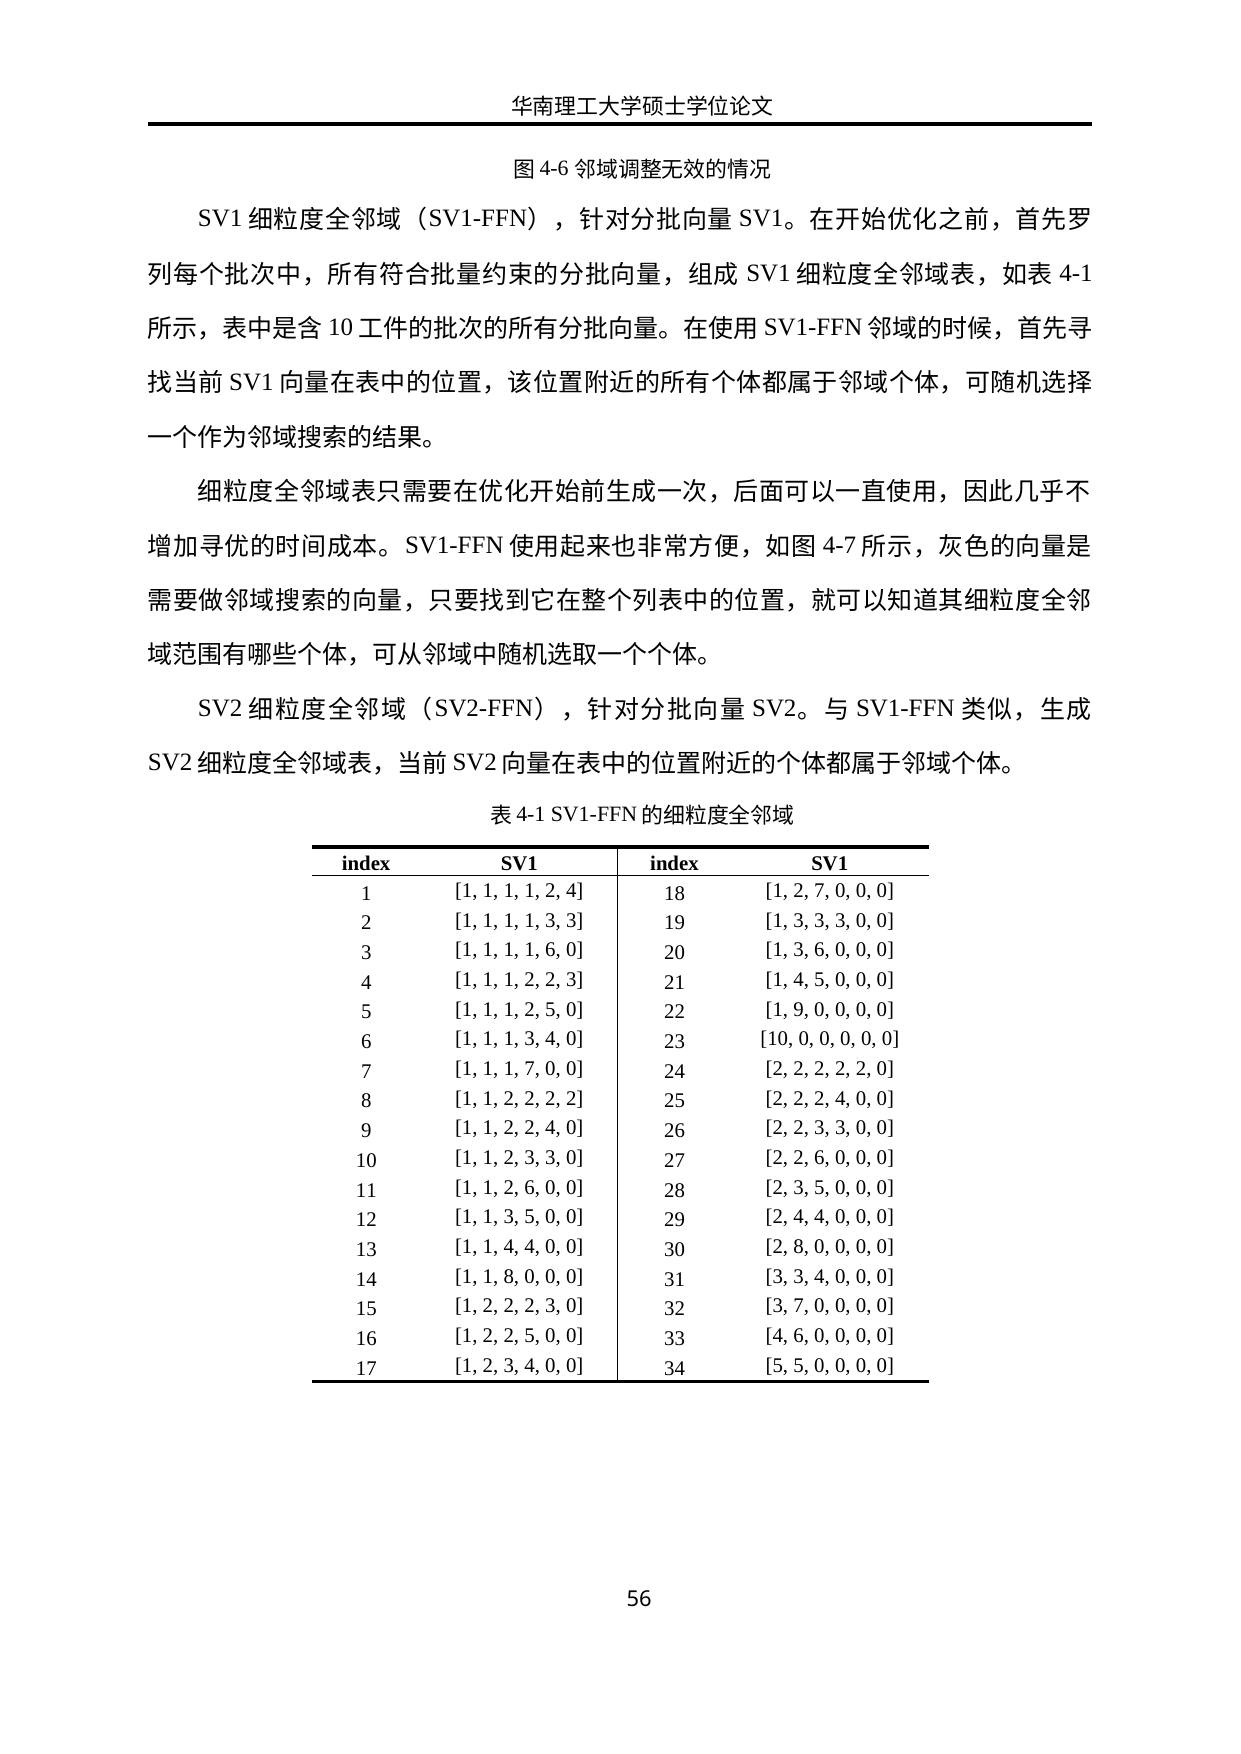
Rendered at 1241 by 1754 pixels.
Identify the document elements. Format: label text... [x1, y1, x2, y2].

table_cell 31 [618, 1261, 731, 1291]
table_cell 11 [312, 1172, 420, 1202]
table_cell 10 [312, 1142, 420, 1172]
table_cell [4, 6, 0, 0, 0, 0] [731, 1320, 928, 1350]
table_cell [1, 1, 2, 3, 3, 0] [420, 1142, 617, 1172]
table_cell 12 [312, 1202, 420, 1231]
table_header SV1 [731, 849, 928, 875]
table_cell [1, 1, 4, 4, 0, 0] [420, 1231, 617, 1261]
table_cell [3, 7, 0, 0, 0, 0] [731, 1291, 928, 1320]
table_cell 15 [312, 1291, 420, 1320]
table_cell [1, 3, 3, 3, 0, 0] [731, 905, 928, 934]
text SV1细粒度全邻域（SV1-FFN），针对分批向量SV1。在开始优化之前，首先罗列每个批次中，所有符合批量约束的分批向量，组成SV1细粒度全邻域表，如表4-1所示，表中是含10工件的批次的所有分批向量。在使用SV1-FFN邻域的时候，首先寻找当前SV1向量在表中的位置，该位置附近的所有个体都属于邻域个体，可随机选择一个作为邻域搜索的结果。 [148, 200, 1092, 453]
table_cell 19 [618, 905, 731, 934]
table_cell 22 [618, 994, 731, 1023]
table_cell 14 [312, 1261, 420, 1291]
table_cell [1, 1, 8, 0, 0, 0] [420, 1261, 617, 1291]
table_cell 2 [312, 905, 420, 934]
table_cell 9 [312, 1113, 420, 1142]
table_cell [2, 2, 3, 3, 0, 0] [731, 1113, 928, 1142]
table_header index [618, 849, 731, 875]
table_cell 18 [618, 876, 731, 905]
table_cell [10, 0, 0, 0, 0, 0] [731, 1024, 928, 1053]
table_cell 34 [618, 1350, 731, 1380]
table_header SV1 [420, 849, 617, 875]
table_cell [2, 4, 4, 0, 0, 0] [731, 1202, 928, 1231]
table_cell [1, 9, 0, 0, 0, 0] [731, 994, 928, 1023]
table_cell [1, 1, 1, 3, 4, 0] [420, 1024, 617, 1053]
table_cell 20 [618, 934, 731, 964]
table_cell [2, 2, 2, 4, 0, 0] [731, 1083, 928, 1112]
table_cell 4 [312, 964, 420, 994]
table_cell 24 [618, 1053, 731, 1083]
table_cell [2, 2, 6, 0, 0, 0] [731, 1142, 928, 1172]
table_cell [1, 1, 1, 2, 5, 0] [420, 994, 617, 1023]
table_cell 5 [312, 994, 420, 1023]
table_cell 30 [618, 1231, 731, 1261]
table_cell 25 [618, 1083, 731, 1112]
table_cell [1, 1, 2, 2, 2, 2] [420, 1083, 617, 1112]
table_cell 21 [618, 964, 731, 994]
table_cell 17 [312, 1350, 420, 1380]
table_cell 28 [618, 1172, 731, 1202]
table_cell [1, 2, 2, 5, 0, 0] [420, 1320, 617, 1350]
text SV2细粒度全邻域（SV2-FFN），针对分批向量SV2。与SV1-FFN类似，生成SV2细粒度全邻域表，当前SV2向量在表中的位置附近的个体都属于邻域个体。 [148, 689, 1092, 780]
table_cell [1, 1, 1, 7, 0, 0] [420, 1053, 617, 1083]
table_cell 7 [312, 1053, 420, 1083]
table_cell [2, 2, 2, 2, 2, 0] [731, 1053, 928, 1083]
table_cell 3 [312, 934, 420, 964]
table_cell 23 [618, 1024, 731, 1053]
table_cell [5, 5, 0, 0, 0, 0] [731, 1350, 928, 1380]
table_cell 16 [312, 1320, 420, 1350]
table_cell 32 [618, 1291, 731, 1320]
text 图4-6 邻域调整无效的情况 [148, 152, 1092, 184]
table_cell [1, 1, 1, 2, 2, 3] [420, 964, 617, 994]
table_cell [1, 1, 1, 1, 6, 0] [420, 934, 617, 964]
table_cell [1, 1, 3, 5, 0, 0] [420, 1202, 617, 1231]
table_cell [3, 3, 4, 0, 0, 0] [731, 1261, 928, 1291]
table_cell 27 [618, 1142, 731, 1172]
table_cell 13 [312, 1231, 420, 1261]
table_cell 26 [618, 1113, 731, 1142]
table_cell 8 [312, 1083, 420, 1112]
table_cell [1, 1, 1, 1, 3, 3] [420, 905, 617, 934]
table_cell 6 [312, 1024, 420, 1053]
table_cell [2, 8, 0, 0, 0, 0] [731, 1231, 928, 1261]
text 细粒度全邻域表只需要在优化开始前生成一次，后面可以一直使用，因此几乎不增加寻优的时间成本。SV1-FFN使用起来也非常方便，如图4-7所示，灰色的向量是需要做邻域搜索的向量，只要找到它在整个列表中的位置，就可以知道其细粒度全邻域范围有哪些个体，可从邻域中随机选取一个个体。 [148, 472, 1092, 671]
table_header index [312, 849, 420, 875]
table_cell [1, 1, 2, 2, 4, 0] [420, 1113, 617, 1142]
table_cell 33 [618, 1320, 731, 1350]
table_cell [1, 2, 2, 2, 3, 0] [420, 1291, 617, 1320]
table_cell [1, 2, 3, 4, 0, 0] [420, 1350, 617, 1380]
table_cell [1, 2, 7, 0, 0, 0] [731, 876, 928, 905]
table_cell [1, 1, 1, 1, 2, 4] [420, 876, 617, 905]
table_cell [2, 3, 5, 0, 0, 0] [731, 1172, 928, 1202]
table_cell 1 [312, 876, 420, 905]
table_cell 29 [618, 1202, 731, 1231]
table_cell [1, 4, 5, 0, 0, 0] [731, 964, 928, 994]
table_cell [1, 1, 2, 6, 0, 0] [420, 1172, 617, 1202]
table_cell [1, 3, 6, 0, 0, 0] [731, 934, 928, 964]
text 表4-1 SV1-FFN的细粒度全邻域 [148, 798, 1092, 829]
